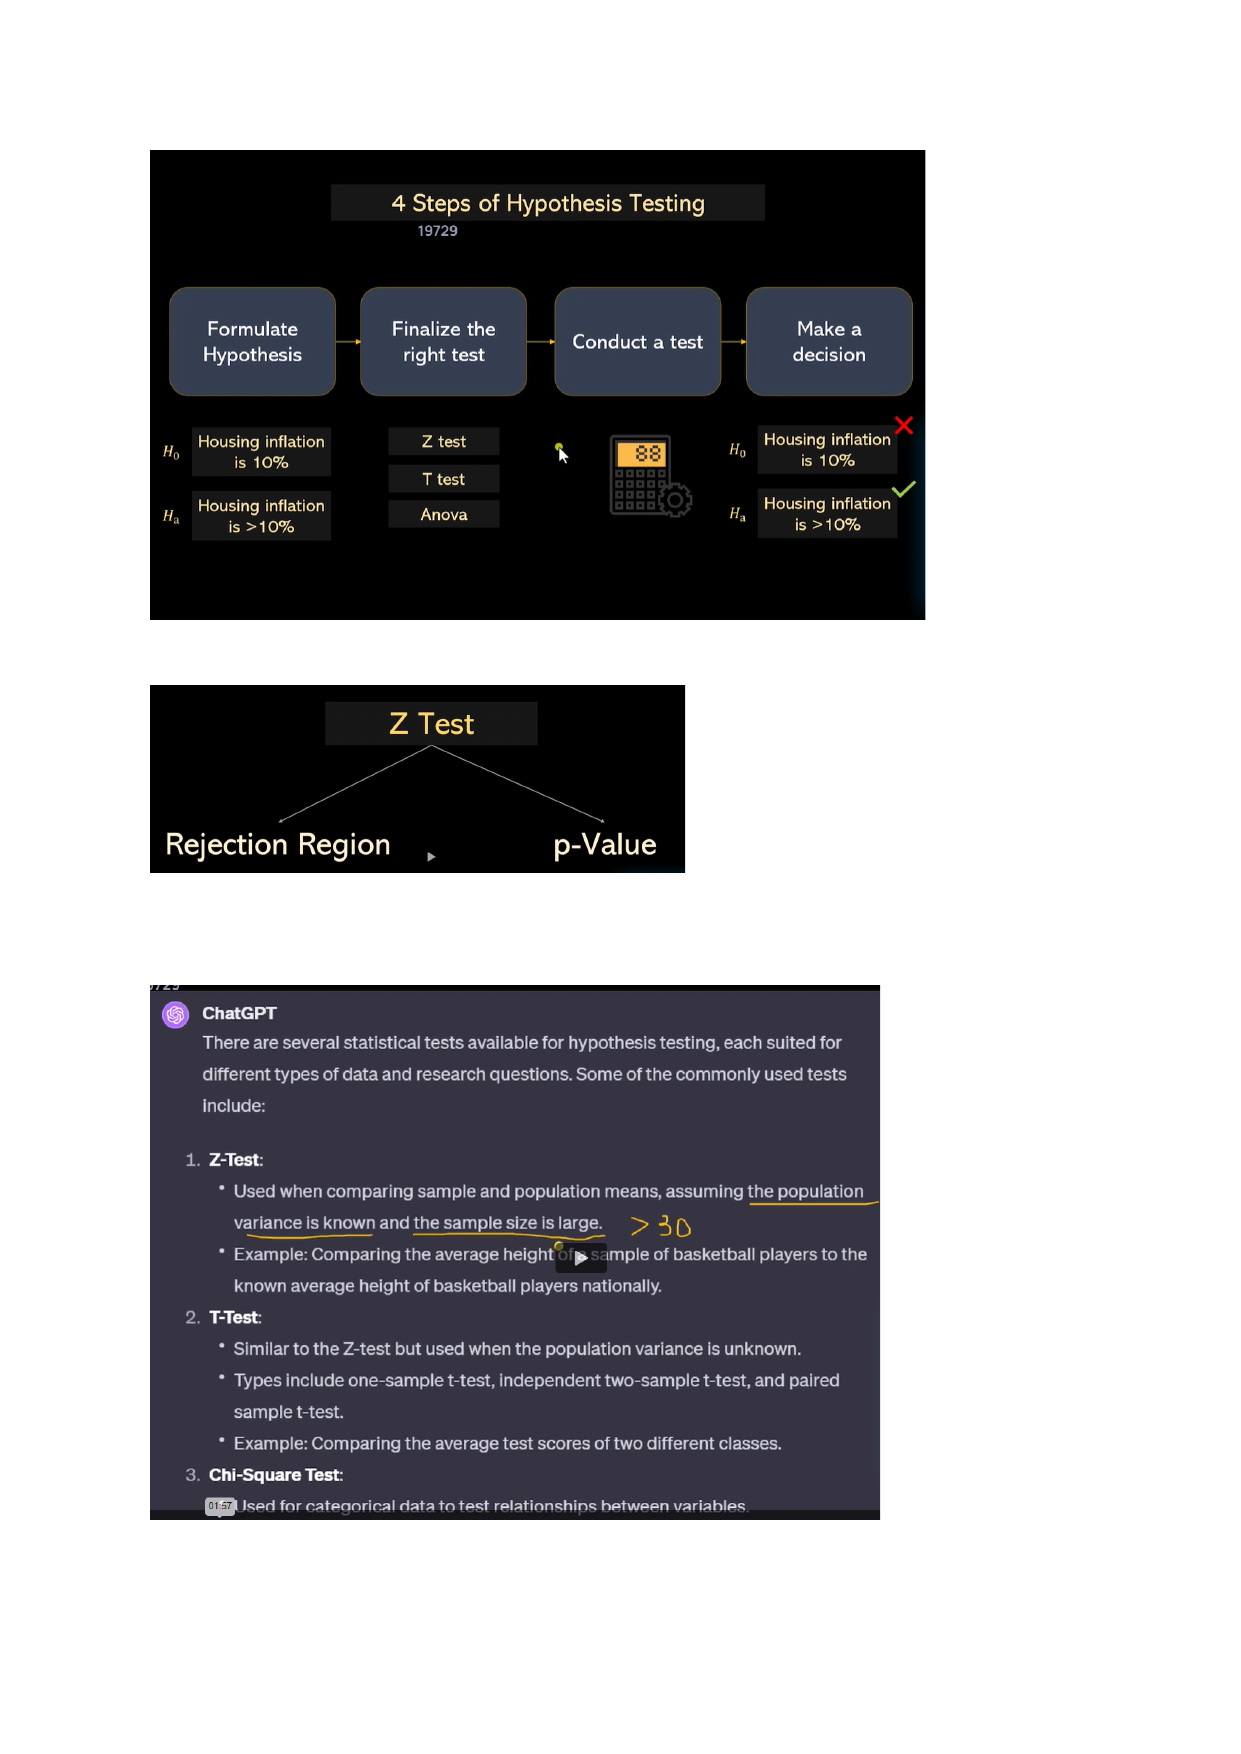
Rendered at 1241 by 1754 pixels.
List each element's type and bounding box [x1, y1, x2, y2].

picture [150, 985, 880, 1520]
picture [150, 150, 926, 620]
picture [150, 685, 686, 873]
